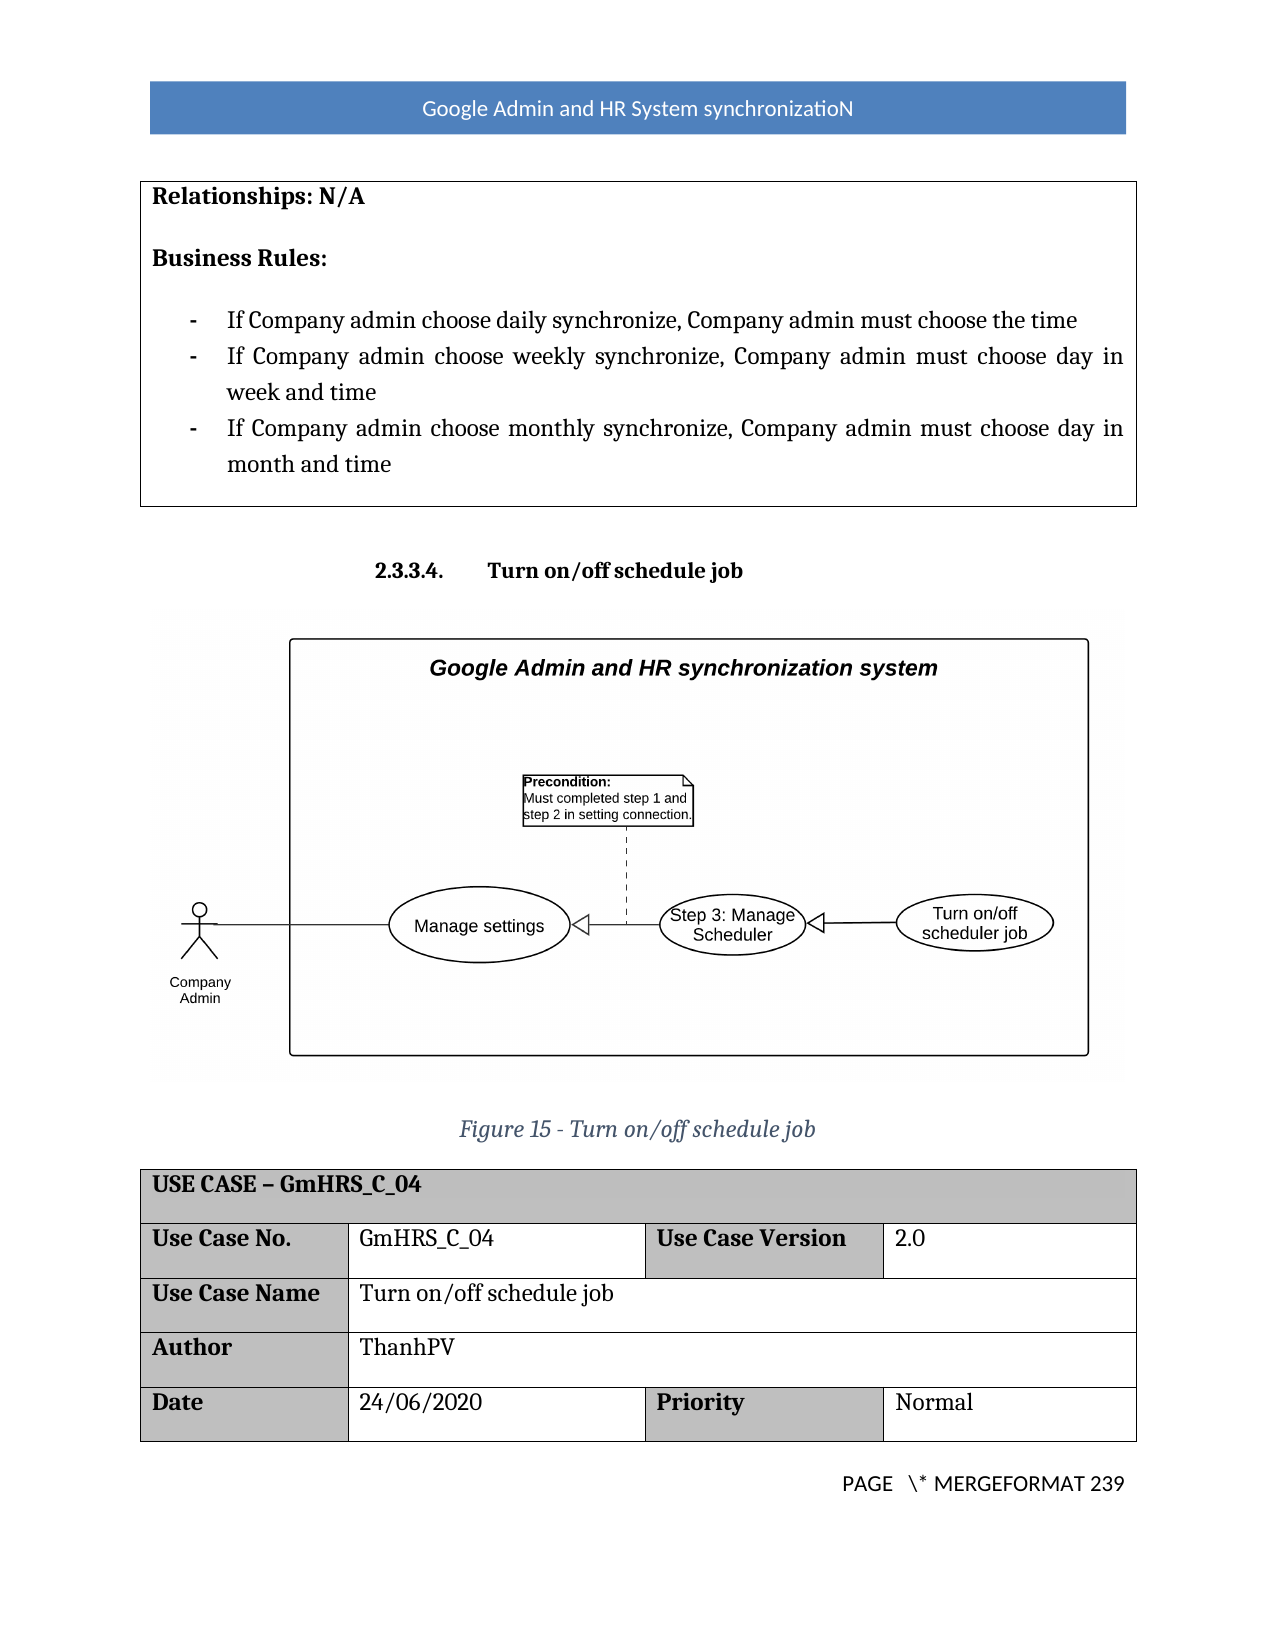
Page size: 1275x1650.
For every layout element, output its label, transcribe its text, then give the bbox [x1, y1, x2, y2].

table_cell Date [141, 1388, 348, 1441]
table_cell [141, 182, 1136, 506]
text Figure 15 - Turn on/off schedule job [150, 1115, 1125, 1143]
subtitle Turn on/off schedule job [375, 558, 1125, 584]
table_cell ThanhPV [349, 1333, 1136, 1387]
table_cell Use Case Version [646, 1224, 883, 1278]
table_cell 2.0 [884, 1224, 1136, 1278]
table_cell Normal [884, 1388, 1136, 1441]
table_cell Use Case Name [141, 1279, 348, 1332]
table_header USE CASE – GmHRS_C_04 [141, 1170, 1136, 1223]
table_cell 24/06/2020 [349, 1388, 645, 1441]
picture [150, 609, 1125, 1082]
table_cell Author [141, 1333, 348, 1387]
table_cell GmHRS_C_04 [349, 1224, 645, 1278]
table_cell Use Case No. [141, 1224, 348, 1278]
table_cell Priority [646, 1388, 883, 1441]
table_cell Turn on/off schedule job [349, 1279, 1136, 1332]
